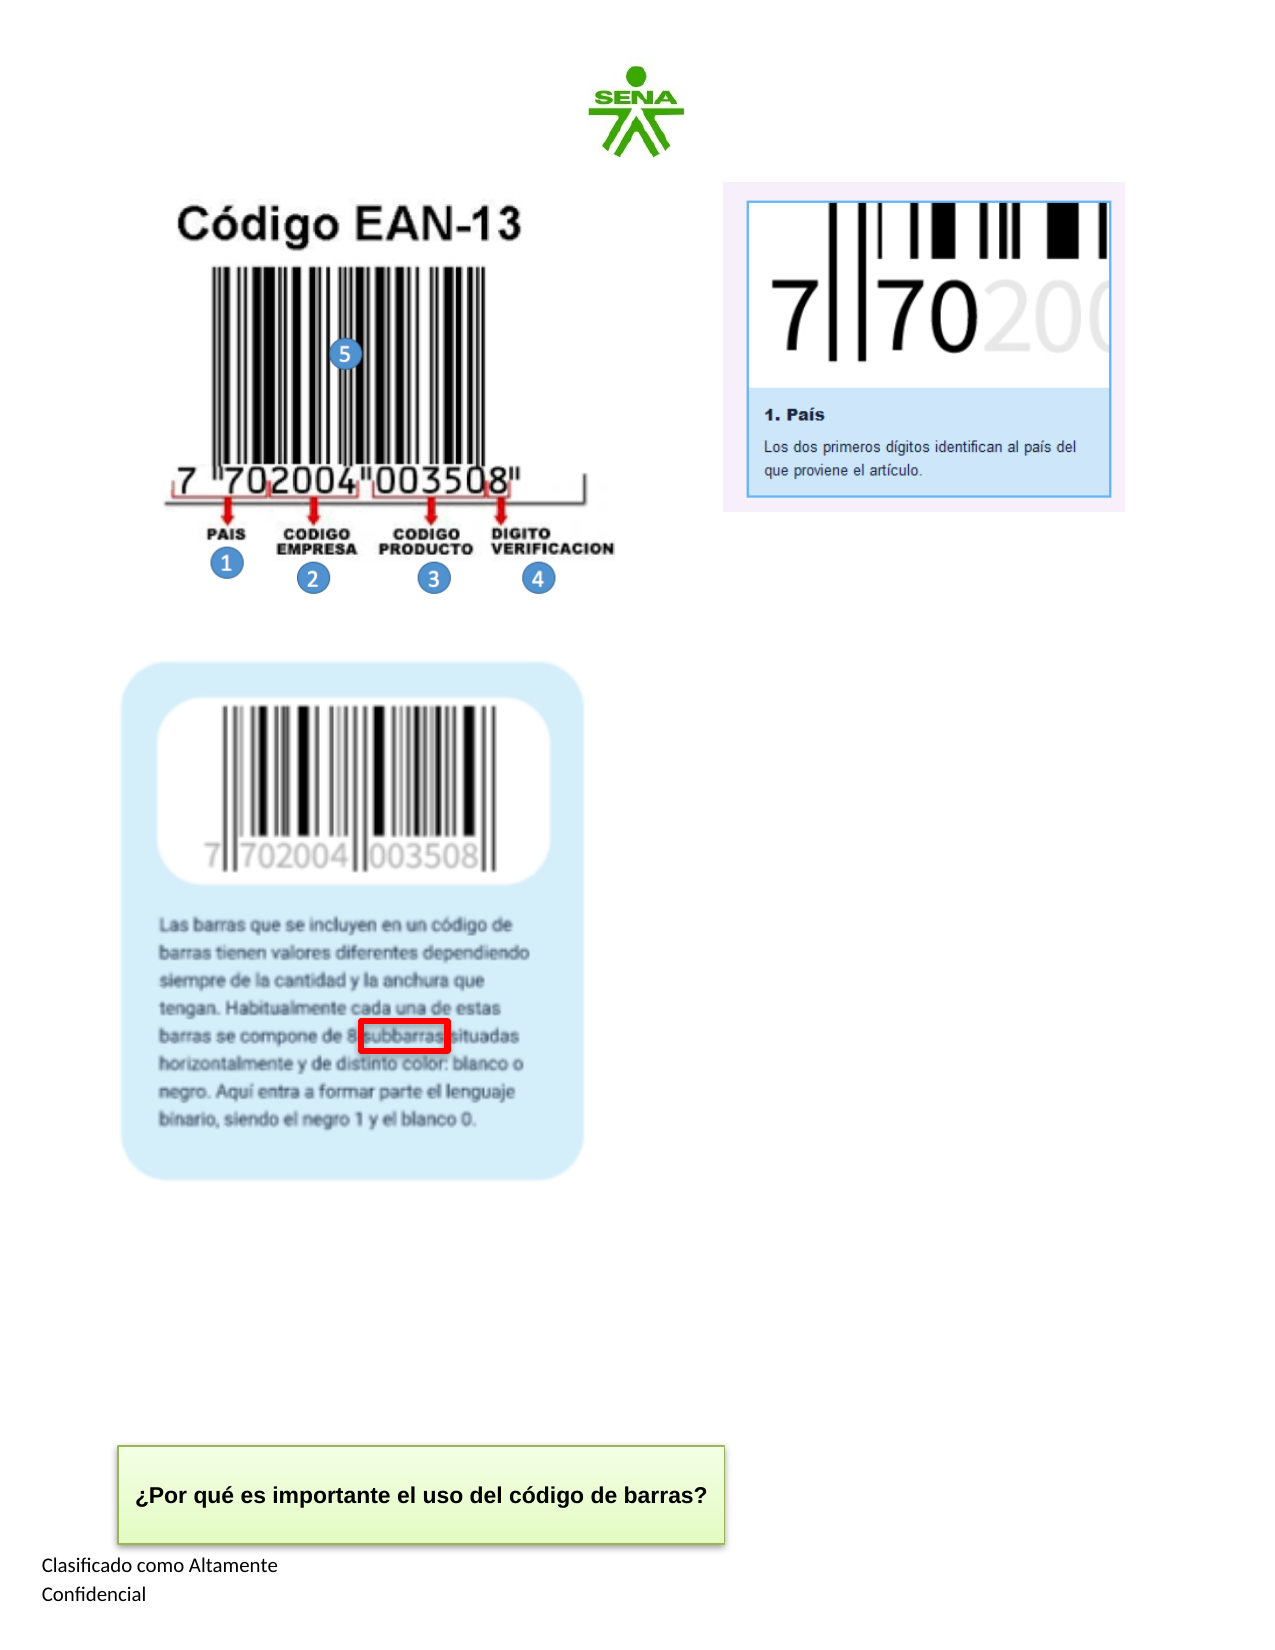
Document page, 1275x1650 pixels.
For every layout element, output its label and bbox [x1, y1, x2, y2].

picture [118, 647, 593, 1187]
picture [721, 182, 1125, 510]
picture [118, 177, 655, 631]
picture [587, 56, 685, 159]
